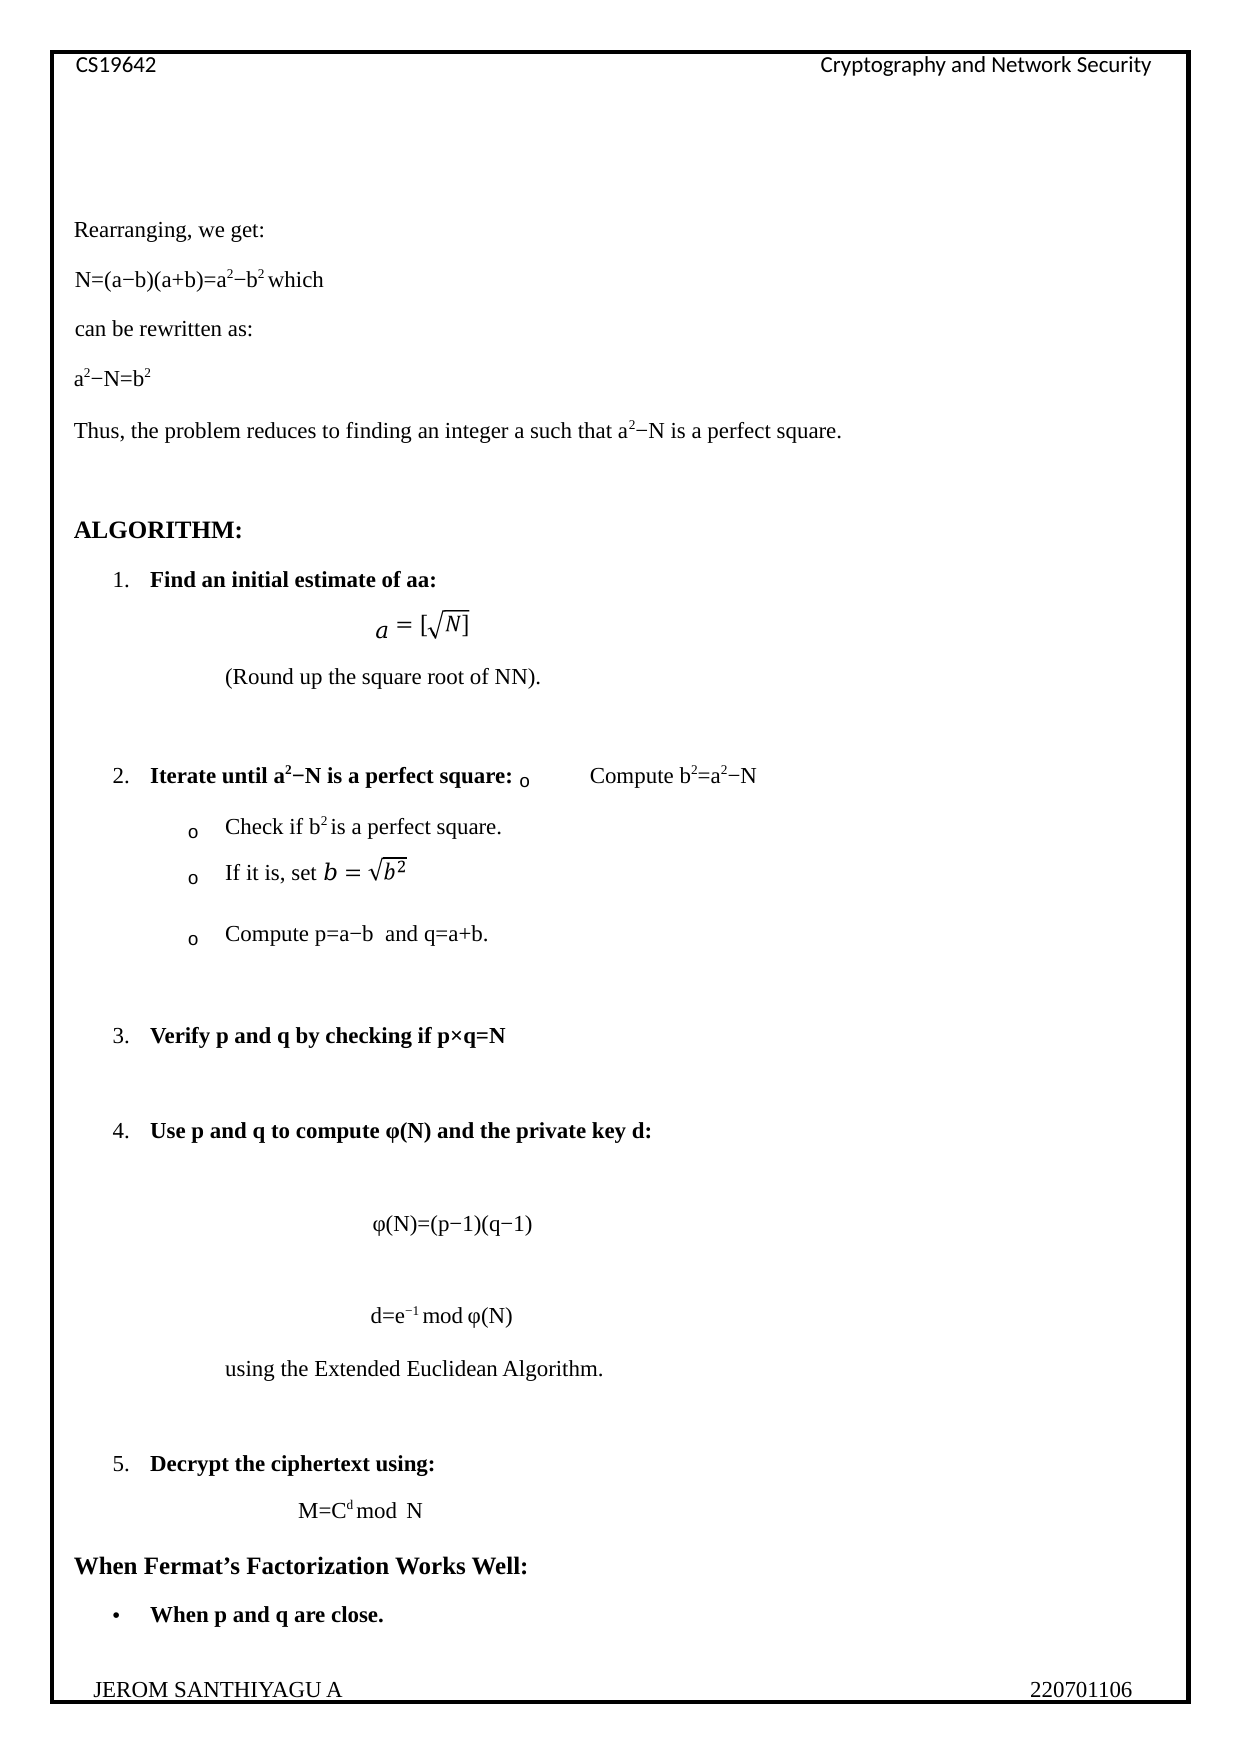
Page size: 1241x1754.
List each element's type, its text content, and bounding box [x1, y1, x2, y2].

text 𝑎 [64, 609, 1172, 644]
picture [345, 856, 407, 881]
list Iterate until a2−N is a perfect square: o Compute b2=a2−N [112, 757, 1172, 793]
text using the Extended Euclidean Algorithm. [225, 1355, 1166, 1381]
list Verify p and q by checking if p×q=N [112, 1022, 1172, 1048]
list Check if b2 is a perfect square. [187, 808, 1166, 844]
text Rearranging, we get: N=(a−b)(a+b)=a2−b2 which can be rewritten as: [73, 216, 326, 341]
picture [396, 609, 470, 639]
text φ(N)=(p−1)(q−1) [64, 1210, 1172, 1237]
text When Fermat’s Factorization Works Well: [73, 1551, 1172, 1579]
list When p and q are close. [112, 1601, 1172, 1628]
text d=e−1 mod φ(N) [64, 1303, 1172, 1329]
text (Round up the square root of NN). [225, 663, 1166, 689]
text a2−N=b2 [73, 365, 1166, 391]
list Find an initial estimate of aa: [112, 566, 1172, 592]
text Thus, the problem reduces to finding an integer a such that a2−N is a perfect square. [73, 417, 1166, 443]
list Use p and q to compute φ(N) and the private key d: [112, 1117, 1172, 1143]
list If it is, set 𝑏 [187, 853, 1166, 890]
list Compute p=a−b and q=a+b. [187, 915, 1166, 951]
text M=Cd mod N [64, 1497, 1172, 1523]
text ALGORITHM: [73, 515, 1172, 544]
list Decrypt the ciphertext using: [112, 1449, 1172, 1476]
